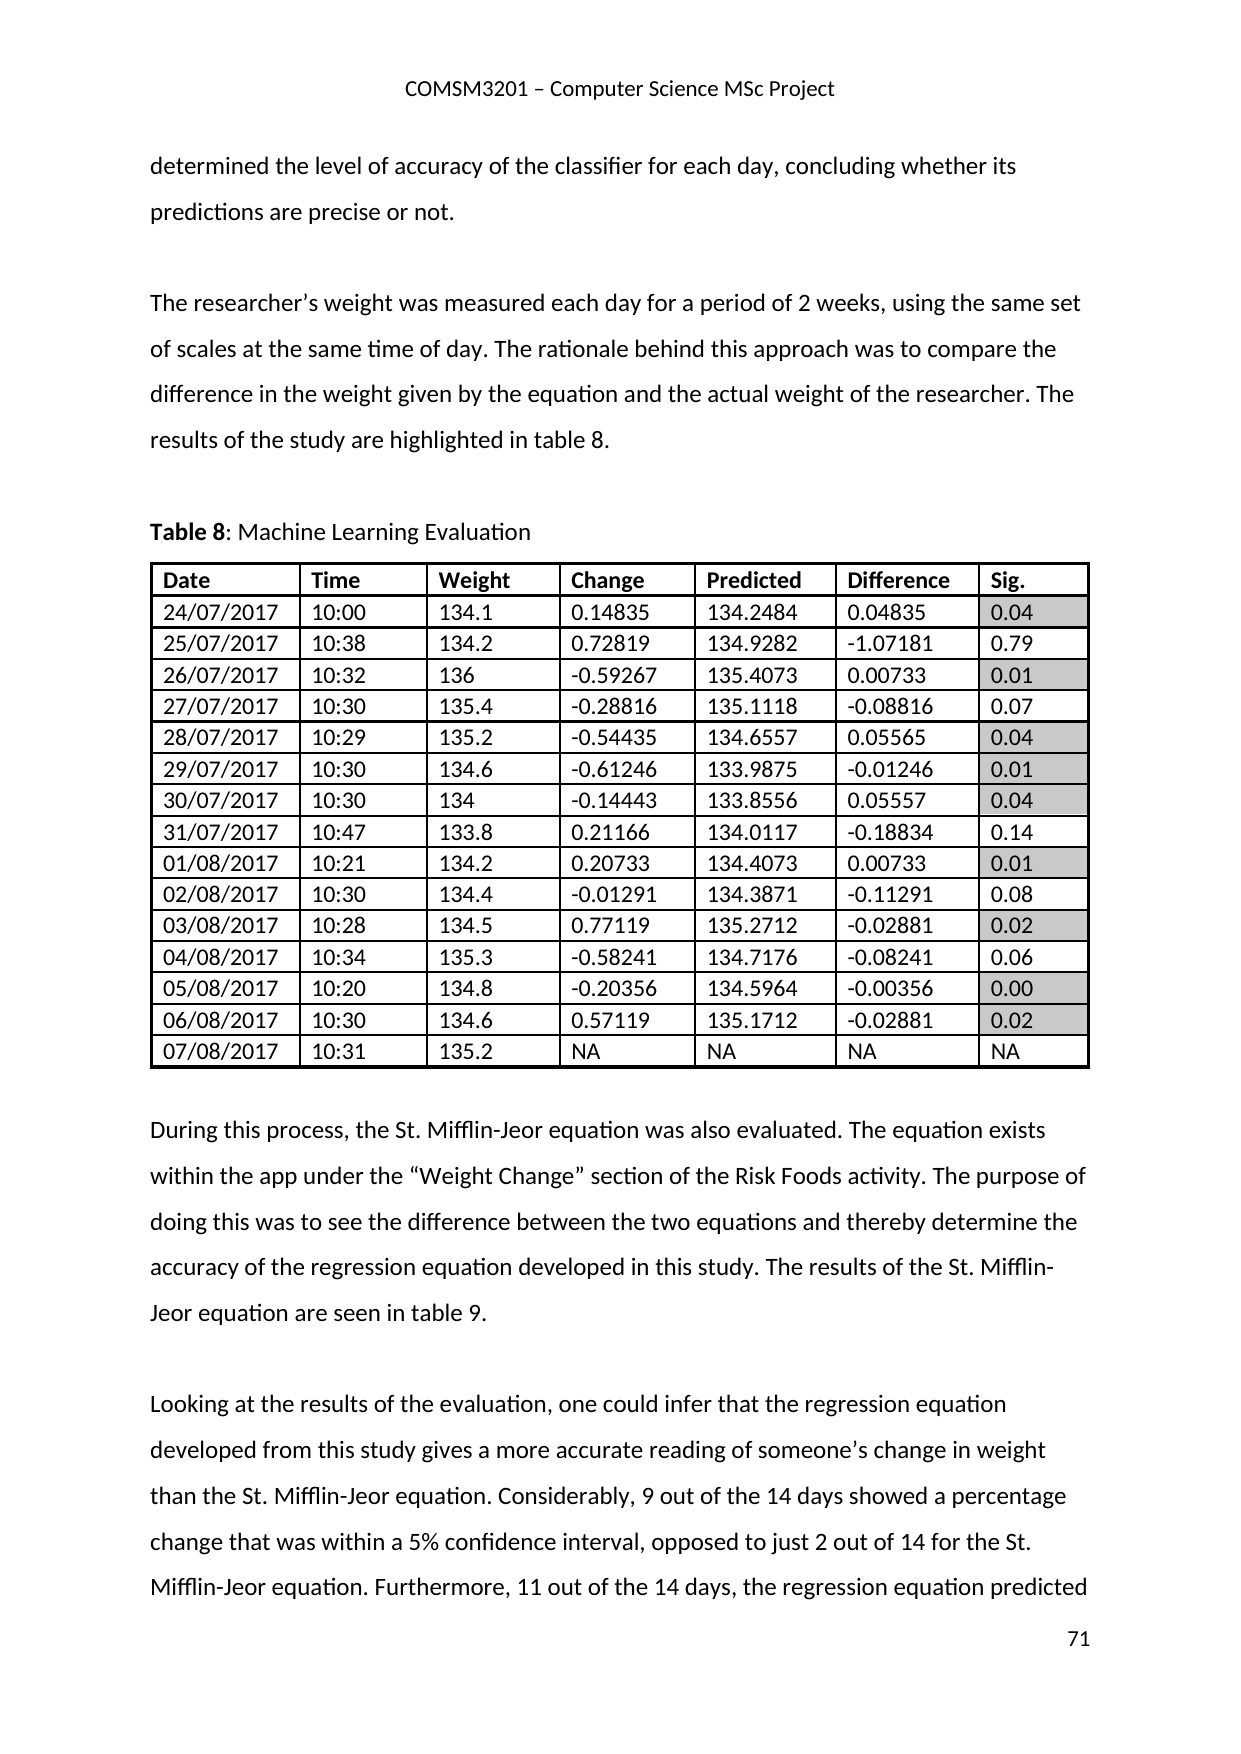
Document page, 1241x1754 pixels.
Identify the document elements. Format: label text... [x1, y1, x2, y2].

table_cell 0.01 [980, 848, 1087, 877]
table_header Weight [428, 565, 559, 594]
table_cell -0.54435 [561, 723, 694, 752]
table_cell 29/07/2017 [153, 754, 299, 783]
table_cell 134 [428, 785, 559, 814]
table_cell 135.2 [428, 1036, 559, 1065]
table_cell -0.08241 [837, 942, 978, 971]
table_cell 10:32 [301, 660, 426, 689]
table_cell 0.06 [980, 942, 1087, 971]
table_cell 0.00 [980, 973, 1087, 1003]
table_header Time [301, 565, 426, 594]
table_cell 0.21166 [561, 817, 694, 846]
table_cell 0.02 [980, 1005, 1087, 1034]
table_cell 10:30 [301, 785, 426, 814]
table_cell 134.8 [428, 973, 559, 1003]
table_cell 134.2484 [696, 597, 835, 626]
table_cell 0.02 [980, 911, 1087, 940]
table_cell 134.6557 [696, 723, 835, 752]
table_cell 10:30 [301, 879, 426, 908]
table_cell 07/08/2017 [153, 1036, 299, 1065]
table_cell 133.8 [428, 817, 559, 846]
table_cell 134.0117 [696, 817, 835, 846]
table_cell 31/07/2017 [153, 817, 299, 846]
table_cell 0.05565 [837, 723, 978, 752]
table_cell 30/07/2017 [153, 785, 299, 814]
table_cell 134.6 [428, 754, 559, 783]
table_cell NA [837, 1036, 978, 1065]
table_cell 135.1712 [696, 1005, 835, 1034]
table_cell 134.5 [428, 911, 559, 940]
table_cell 02/08/2017 [153, 879, 299, 908]
table_cell 135.4 [428, 691, 559, 720]
table_cell -0.11291 [837, 879, 978, 908]
table_cell 134.6 [428, 1005, 559, 1034]
table_cell 28/07/2017 [153, 723, 299, 752]
table_cell 10:30 [301, 1005, 426, 1034]
table_cell 06/08/2017 [153, 1005, 299, 1034]
table_cell 0.00733 [837, 848, 978, 877]
table_cell 10:30 [301, 691, 426, 720]
table_cell -0.08816 [837, 691, 978, 720]
table_cell 10:00 [301, 597, 426, 626]
table_cell 26/07/2017 [153, 660, 299, 689]
table_cell -0.00356 [837, 973, 978, 1003]
table_cell 10:28 [301, 911, 426, 940]
table_cell 0.04 [980, 597, 1087, 626]
table_cell -0.58241 [561, 942, 694, 971]
table_cell 10:47 [301, 817, 426, 846]
table_cell 0.77119 [561, 911, 694, 940]
table_cell 134.4073 [696, 848, 835, 877]
table_cell -0.14443 [561, 785, 694, 814]
table_cell 0.72819 [561, 629, 694, 658]
table_cell 134.5964 [696, 973, 835, 1003]
table_cell -0.61246 [561, 754, 694, 783]
table_cell -1.07181 [837, 629, 978, 658]
table_cell 134.3871 [696, 879, 835, 908]
table_cell 133.9875 [696, 754, 835, 783]
table_cell 10:38 [301, 629, 426, 658]
table_cell 134.7176 [696, 942, 835, 971]
table_header Difference [837, 565, 978, 594]
table_cell 135.1118 [696, 691, 835, 720]
table_cell 25/07/2017 [153, 629, 299, 658]
table_cell 0.04 [980, 723, 1087, 752]
table_cell 0.08 [980, 879, 1087, 908]
text During this process, the St. Mifflin-Jeor equation was also evaluated. The equation exists within the app under the “Weight Change” section of the Risk Foods activity. The purpose of doing this was to see the difference between the two equations and thereby determine the accuracy of the regression equation developed in this study. The results of the St. Mifflin-Jeor equation are seen in table 9. [150, 1114, 1090, 1328]
table_cell NA [561, 1036, 694, 1065]
table_cell 05/08/2017 [153, 973, 299, 1003]
table_cell 0.07 [980, 691, 1087, 720]
table_cell 01/08/2017 [153, 848, 299, 877]
table_cell 0.79 [980, 629, 1087, 658]
text The researcher’s weight was measured each day for a period of 2 weeks, using the same set of scales at the same time of day. The rationale behind this approach was to compare the difference in the weight given by the equation and the actual weight of the researcher. The results of the study are highlighted in table 8. [150, 287, 1090, 455]
table_cell 0.05557 [837, 785, 978, 814]
table_cell 0.00733 [837, 660, 978, 689]
table_cell 04/08/2017 [153, 942, 299, 971]
table_cell 10:31 [301, 1036, 426, 1065]
table_cell 10:34 [301, 942, 426, 971]
table_cell 134.2 [428, 629, 559, 658]
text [150, 1388, 1090, 1602]
table_cell -0.18834 [837, 817, 978, 846]
table_header Sig. [980, 565, 1087, 594]
table_header Date [153, 565, 299, 594]
table_cell -0.01246 [837, 754, 978, 783]
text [150, 150, 1090, 226]
table_cell 10:30 [301, 754, 426, 783]
table_cell 134.2 [428, 848, 559, 877]
table_cell 135.3 [428, 942, 559, 971]
table_cell -0.20356 [561, 973, 694, 1003]
table_cell 10:20 [301, 973, 426, 1003]
table_cell 0.14 [980, 817, 1087, 846]
table_cell -0.28816 [561, 691, 694, 720]
table_cell 0.57119 [561, 1005, 694, 1034]
table_cell -0.02881 [837, 911, 978, 940]
table_cell NA [980, 1036, 1087, 1065]
table_cell 135.4073 [696, 660, 835, 689]
text Table 8: Machine Learning Evaluation [150, 516, 1090, 546]
table_cell 0.14835 [561, 597, 694, 626]
table_cell 0.04 [980, 785, 1087, 814]
table_cell 03/08/2017 [153, 911, 299, 940]
table_cell 133.8556 [696, 785, 835, 814]
table_cell 24/07/2017 [153, 597, 299, 626]
table_cell -0.01291 [561, 879, 694, 908]
table_cell 135.2 [428, 723, 559, 752]
table_cell 134.1 [428, 597, 559, 626]
table_header Change [561, 565, 694, 594]
table_header Predicted [696, 565, 835, 594]
table_cell 10:21 [301, 848, 426, 877]
table_cell -0.59267 [561, 660, 694, 689]
table_cell NA [696, 1036, 835, 1065]
table_cell 134.9282 [696, 629, 835, 658]
table_cell 136 [428, 660, 559, 689]
table_cell 10:29 [301, 723, 426, 752]
table_cell 27/07/2017 [153, 691, 299, 720]
table_cell 135.2712 [696, 911, 835, 940]
table_cell 134.4 [428, 879, 559, 908]
table_cell 0.20733 [561, 848, 694, 877]
table_cell 0.01 [980, 754, 1087, 783]
table_cell -0.02881 [837, 1005, 978, 1034]
table_cell 0.04835 [837, 597, 978, 626]
table_cell 0.01 [980, 660, 1087, 689]
